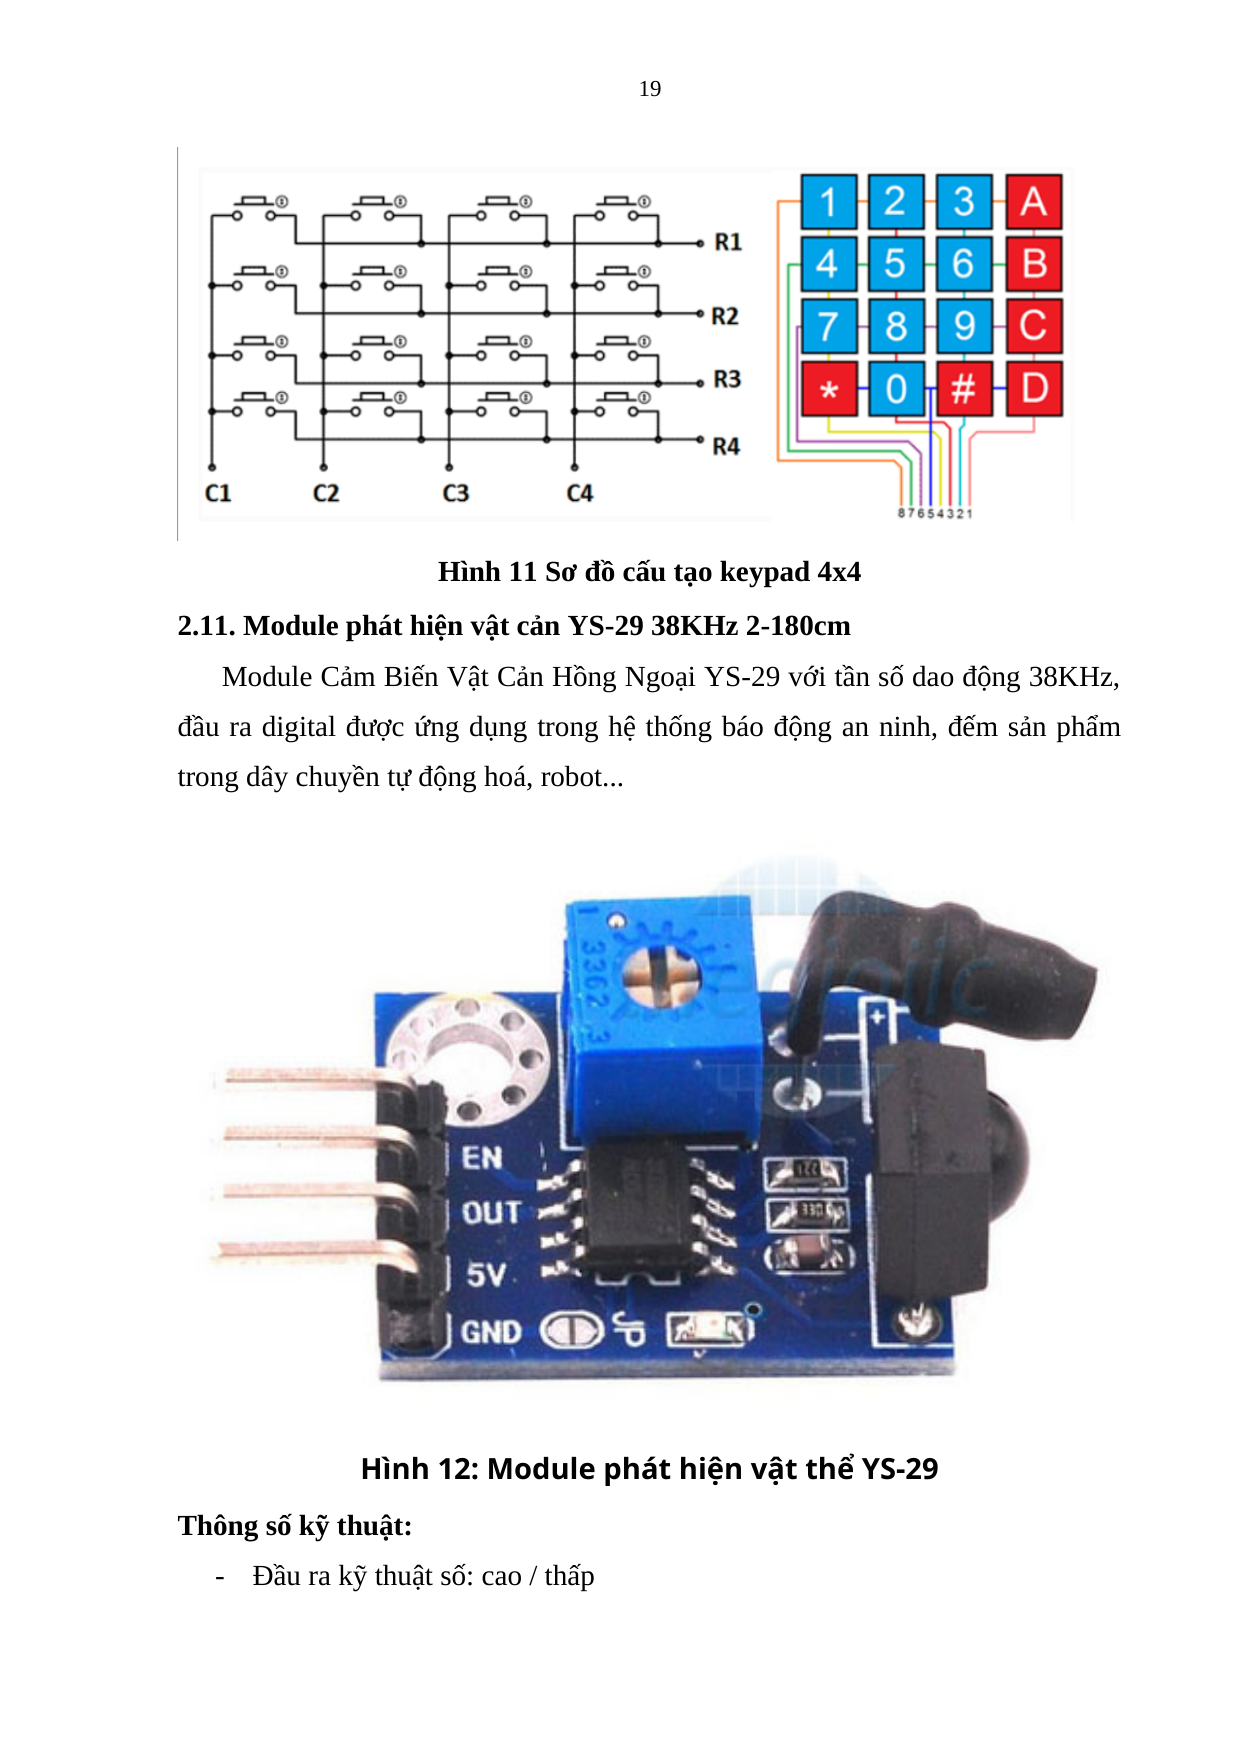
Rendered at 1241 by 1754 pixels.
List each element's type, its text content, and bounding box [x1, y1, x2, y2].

text Module Cảm Biến Vật Cản Hồng Ngoại YS-29 với tần số dao động 38KHz, đầu ra digital được ứng dụng trong hệ thống báo động an ninh, đếm sản phẩm trong dây chuyền tự động hoá, robot... [177, 659, 1122, 793]
subtitle 2.11. Module phát hiện vật cản YS-29 38KHz 2-180cm [177, 608, 1122, 642]
text Hình 11 Sơ đồ cấu tạo keypad 4x4 [177, 554, 1122, 588]
picture [177, 147, 1123, 541]
text Hình 12: Module phát hiện vật thể YS-29 [177, 1448, 1122, 1488]
picture [177, 809, 1123, 1436]
text Thông số kỹ thuật: [177, 1508, 1122, 1542]
list Đầu ra kỹ thuật số: cao / thấp [215, 1558, 1122, 1592]
